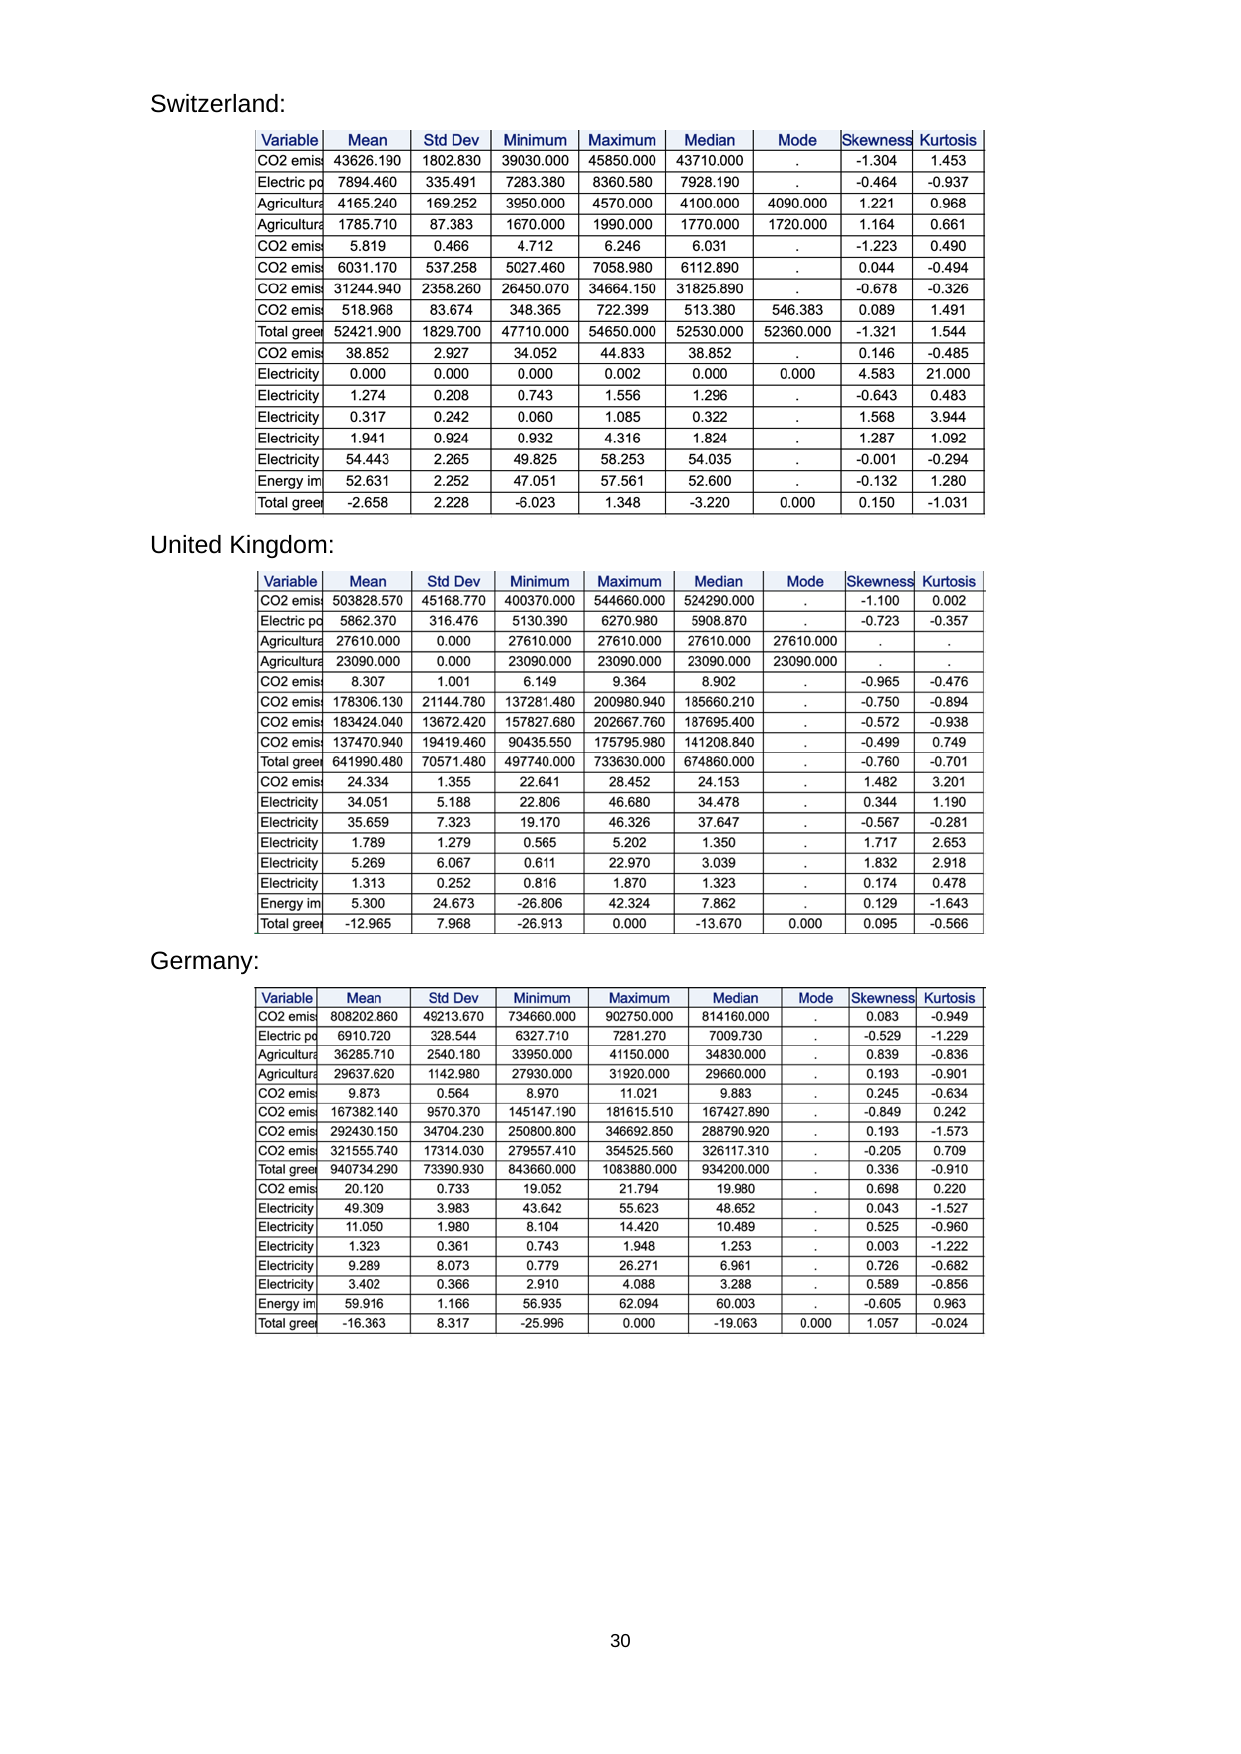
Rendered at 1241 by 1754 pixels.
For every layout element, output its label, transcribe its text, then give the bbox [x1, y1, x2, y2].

picture [254, 571, 986, 934]
picture [255, 130, 986, 518]
picture [254, 987, 986, 1337]
text United Kingdom: [150, 530, 1090, 559]
text Switzerland: [150, 89, 1090, 117]
text Germany: [150, 946, 1090, 975]
